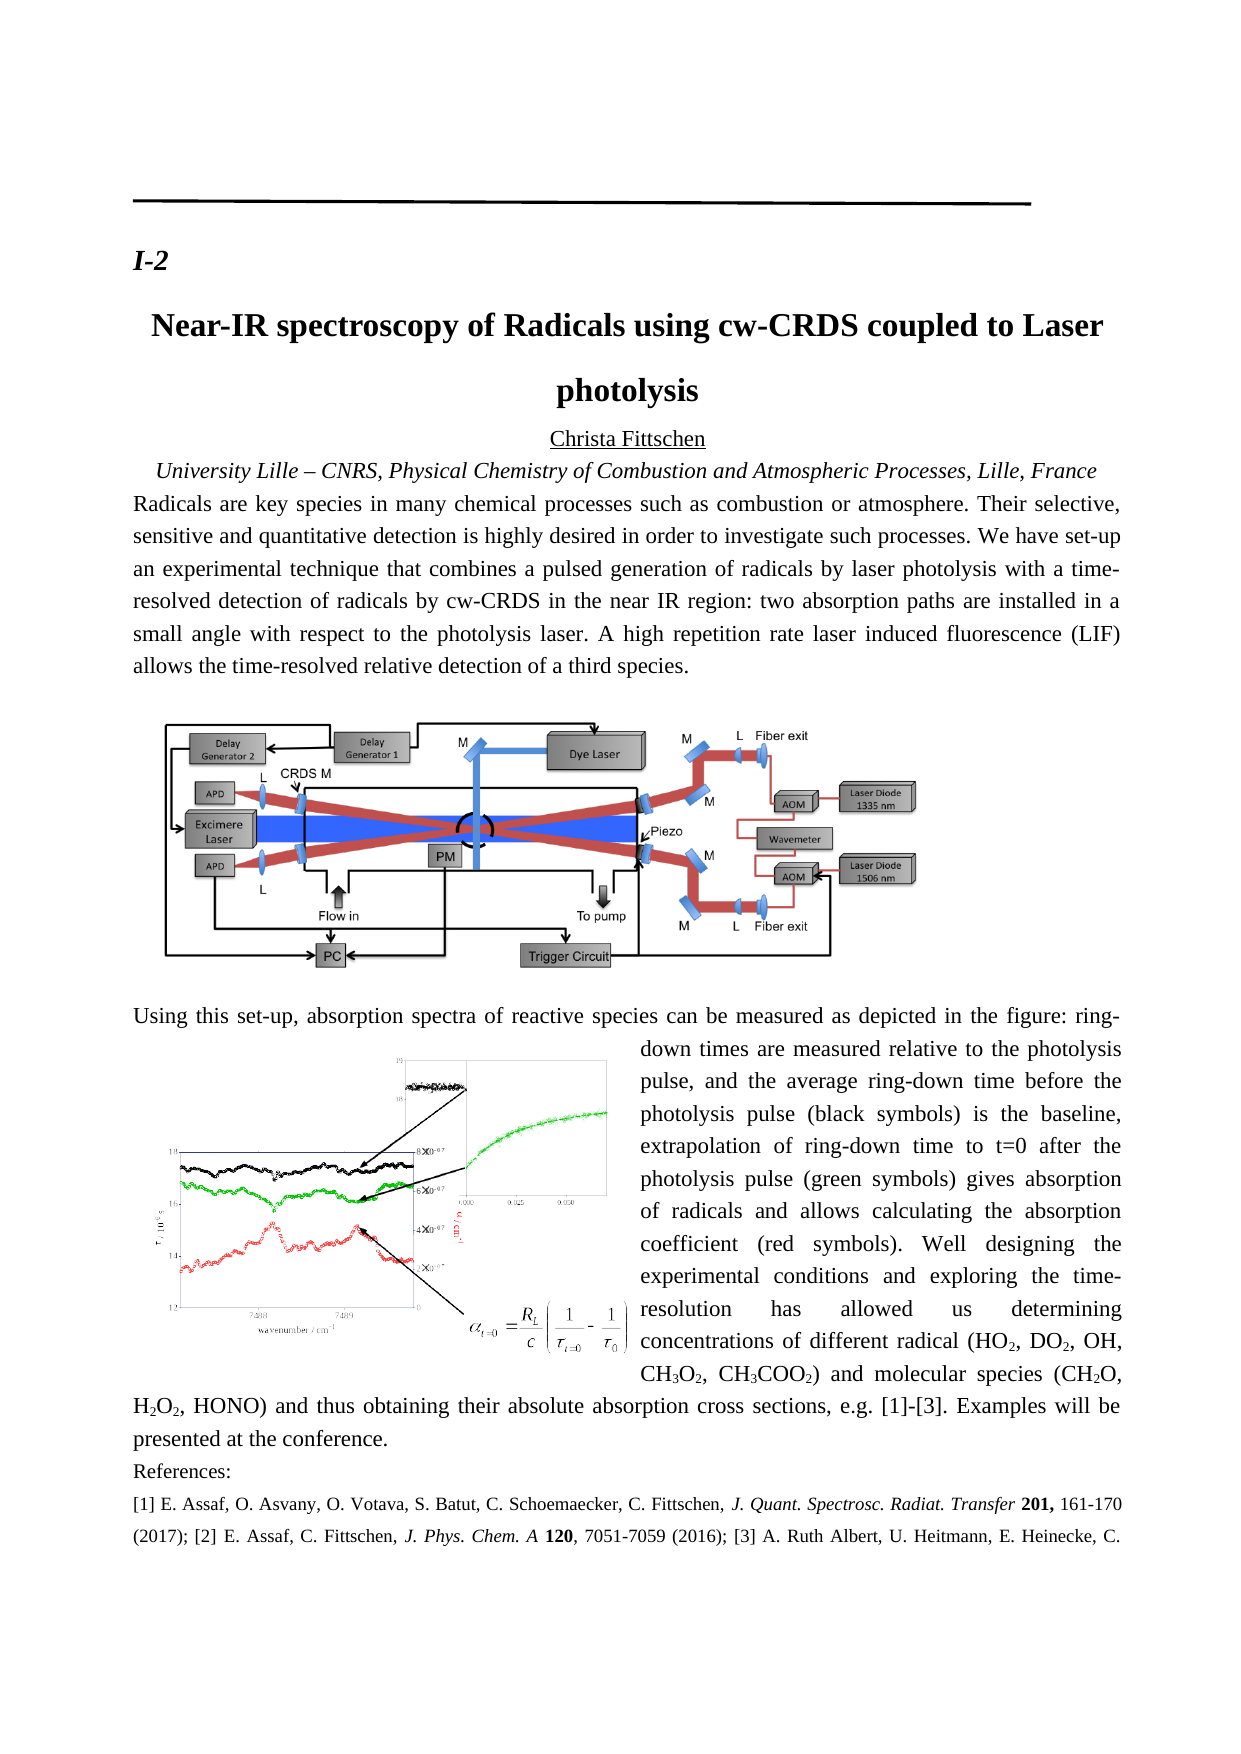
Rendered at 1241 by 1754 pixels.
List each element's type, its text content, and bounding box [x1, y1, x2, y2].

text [133, 1487, 1122, 1552]
text I-2 [133, 162, 1122, 292]
text Christa Fittschen [133, 422, 1122, 454]
text Near-IR spectroscopy of Radicals using cw-CRDS coupled to Laser photolysis [133, 292, 1122, 422]
text Radicals are key species in many chemical processes such as combustion or atmosphere. Their selective, sensitive and quantitative detection is highly desired in order to investigate such processes. We have set-up an experimental technique that combines a pulsed generation of radicals by laser photolysis with a time-resolved detection of radicals by cw-CRDS in the near IR region: two absorption paths are installed in a small angle with respect to the photolysis laser. A high repetition rate laser induced fluorescence (LIF) allows the time-resolved relative detection of a third species. [133, 487, 1122, 682]
text References: [133, 1454, 1122, 1487]
text University Lille – CNRS, Physical Chemistry of Combustion and Atmospheric Processes, Lille, France [133, 454, 1122, 487]
picture [164, 722, 919, 969]
